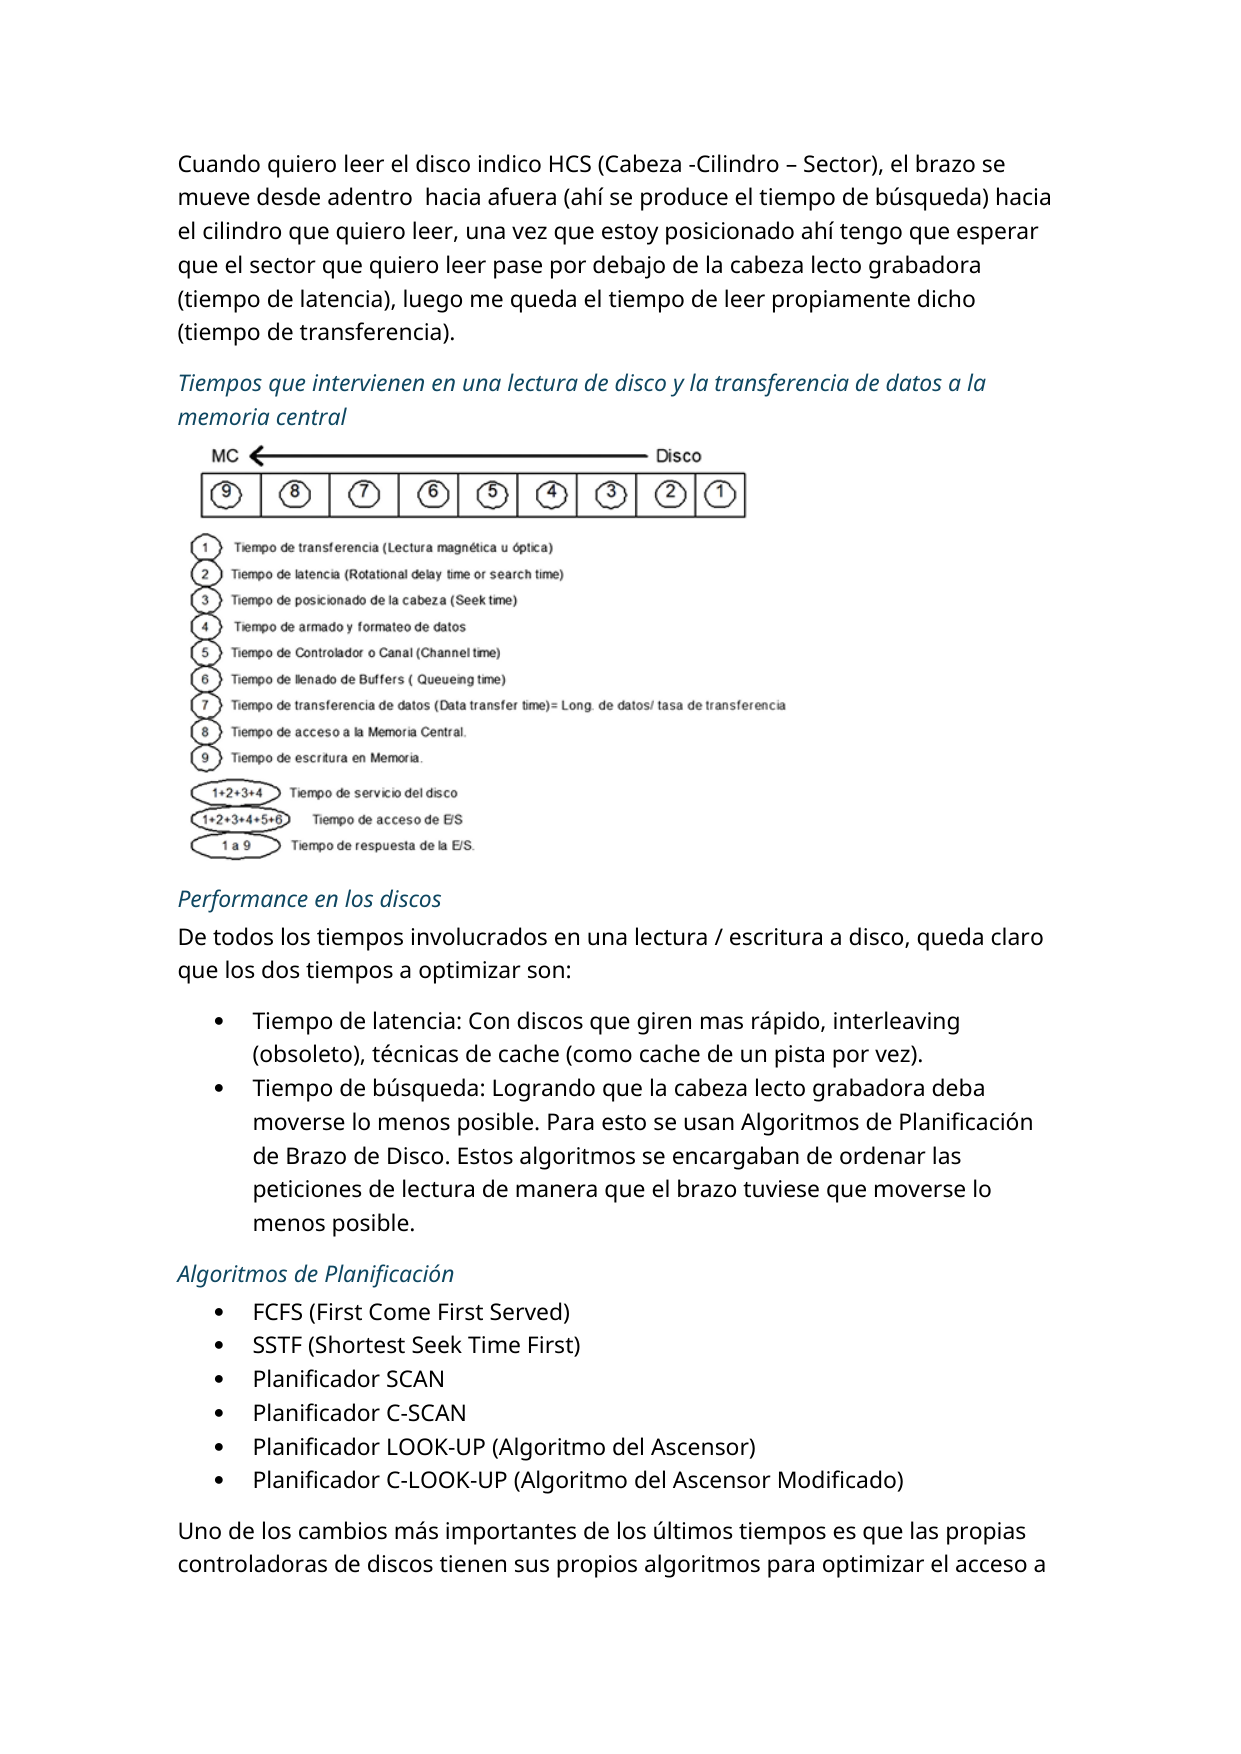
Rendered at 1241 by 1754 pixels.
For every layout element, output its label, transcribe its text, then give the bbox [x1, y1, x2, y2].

list Tiempo de búsqueda: Logrando que la cabeza lecto grabadora deba moverse lo menos posible. Para esto se usan Algoritmos de Planificación de Brazo de Disco. Estos algoritmos se encargaban de ordenar las peticiones de lectura de manera que el brazo tuviese que moverse lo menos posible. [215, 1072, 1063, 1238]
subtitle Performance en los discos [177, 883, 1063, 914]
list Planificador LOOK-UP (Algoritmo del Ascensor) [215, 1431, 1063, 1462]
subtitle Tiempos que intervienen en una lectura de disco y la transferencia de datos a la memoria central [177, 367, 1063, 432]
text De todos los tiempos involucrados en una lectura / escritura a disco, queda claro que los dos tiempos a optimizar son: [177, 921, 1063, 986]
list SSTF (Shortest Seek Time First) [215, 1329, 1063, 1361]
list Planificador SCAN [215, 1363, 1063, 1394]
list FCFS (First Come First Served) [215, 1296, 1063, 1327]
list Planificador C-SCAN [215, 1397, 1063, 1428]
list Tiempo de latencia: Con discos que giren mas rápido, interleaving (obsoleto), técnicas de cache (como cache de un pista por vez). [215, 1005, 1063, 1070]
list Planificador C-LOOK-UP (Algoritmo del Ascensor Modificado) [215, 1464, 1063, 1496]
text Cuando quiero leer el disco indico HCS (Cabeza -Cilindro – Sector), el brazo se mueve desde adentro hacia afuera (ahí se produce el tiempo de búsqueda) hacia el cilindro que quiero leer, una vez que estoy posicionado ahí tengo que esperar que el sector que quiero leer pase por debajo de la cabeza lecto grabadora (tiempo de latencia), luego me queda el tiempo de leer propiamente dicho (tiempo de transferencia). [177, 148, 1063, 348]
picture [177, 438, 828, 864]
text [177, 1515, 1063, 1580]
subtitle Algoritmos de Planificación [177, 1258, 1063, 1289]
